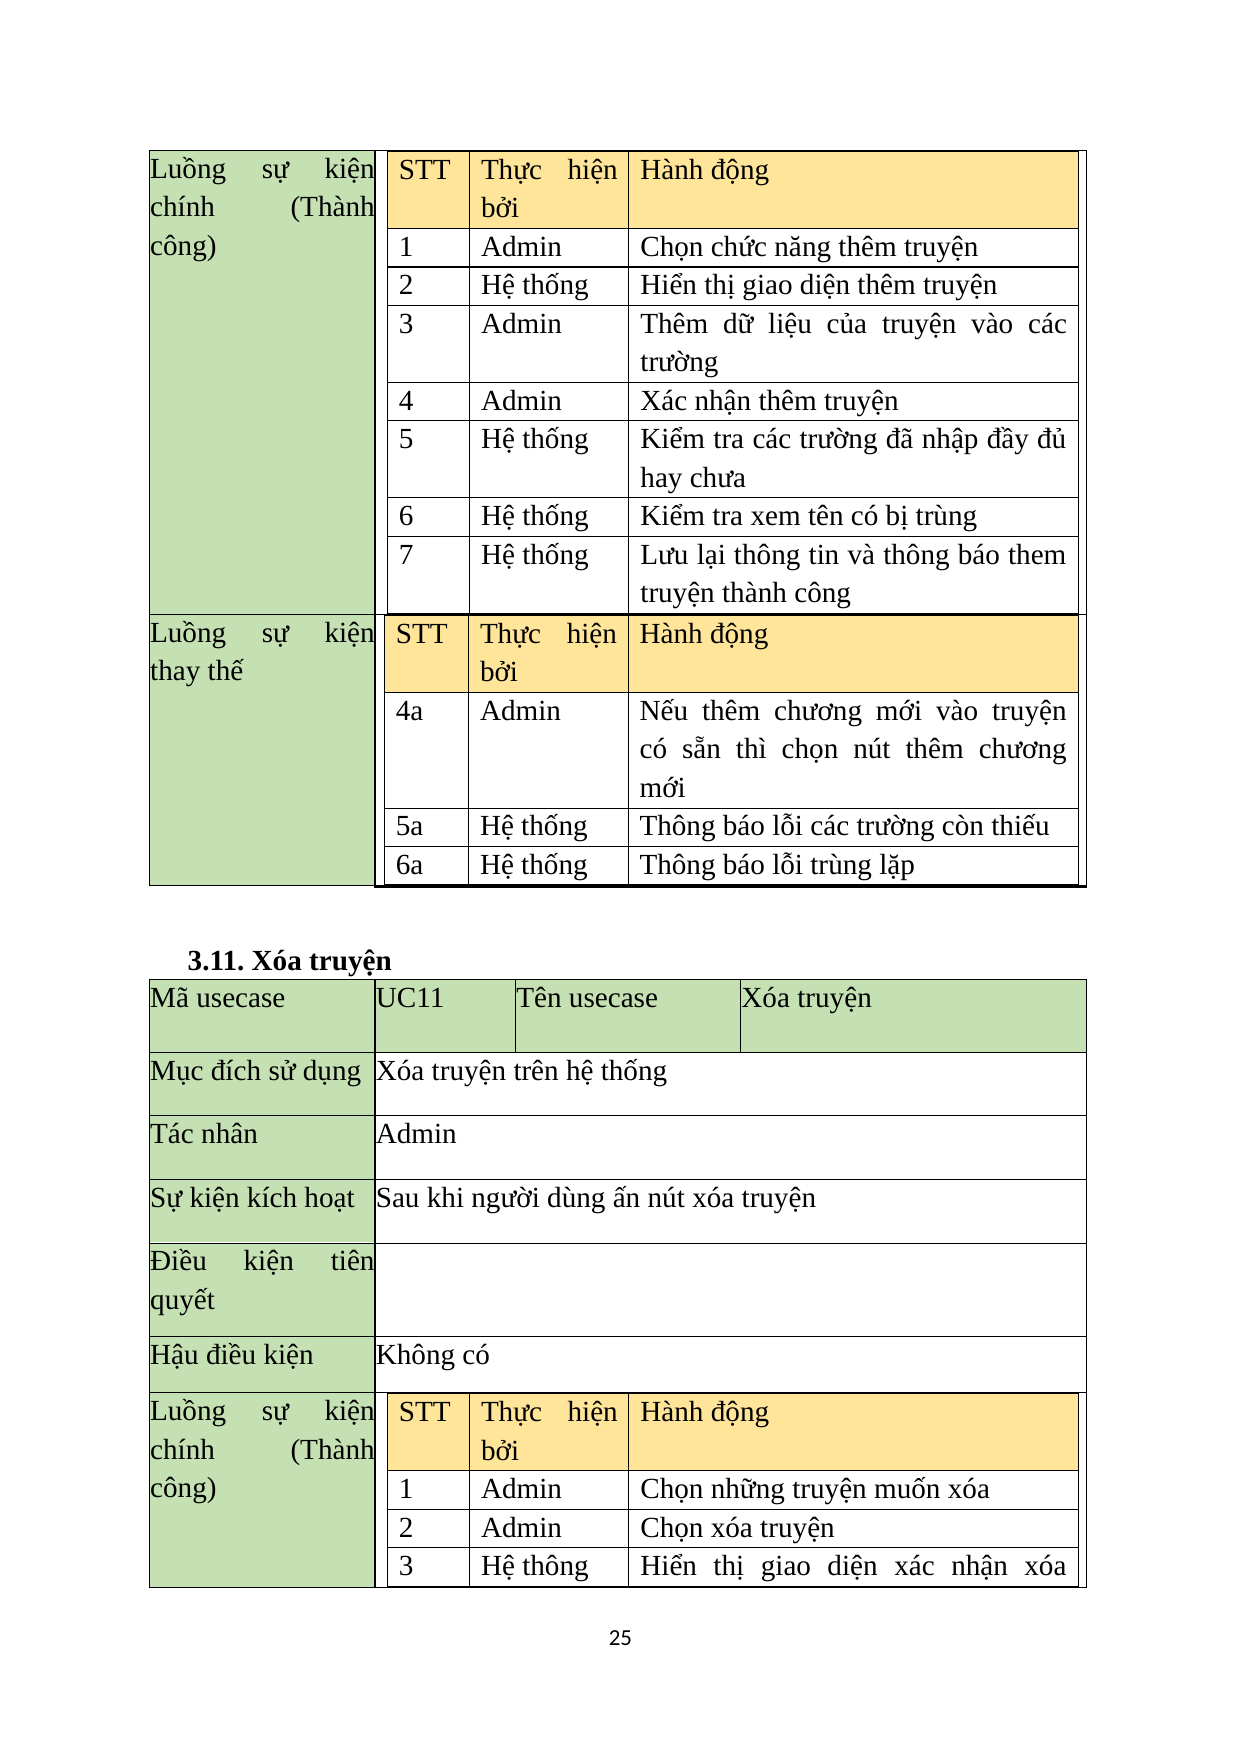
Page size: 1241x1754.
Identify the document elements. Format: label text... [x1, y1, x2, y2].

table_cell [470, 1548, 628, 1586]
table_cell [469, 847, 628, 884]
table_cell Sự kiện kích hoạt [150, 1180, 374, 1242]
table_cell [629, 1471, 1078, 1509]
table_cell [469, 693, 628, 808]
table_cell [629, 268, 1078, 305]
table_cell [388, 383, 469, 420]
table_cell [376, 151, 387, 614]
table_cell [388, 1548, 469, 1586]
table_cell [470, 306, 628, 382]
table_cell [388, 306, 469, 382]
table_cell Luồng sự kiện thay thế [150, 615, 374, 885]
table_cell Mục đích sử dụng [150, 1053, 374, 1115]
table_cell Xóa truyện trên hệ thống [376, 1053, 1086, 1115]
table_cell Luồng sự kiện chính (Thành công) [150, 151, 374, 614]
table_cell [1079, 615, 1086, 885]
table_cell [629, 383, 1078, 420]
table_cell [385, 809, 468, 846]
table_cell Hậu điều kiện [150, 1337, 374, 1392]
table_cell Admin [376, 1116, 1086, 1179]
table_cell [629, 693, 1078, 808]
table_cell [388, 1510, 469, 1547]
table_cell [470, 537, 628, 613]
table_cell [470, 268, 628, 305]
table_header Mã usecase [150, 980, 374, 1052]
table_cell [1079, 151, 1086, 614]
table_cell Không có [376, 1337, 1086, 1392]
subtitle 3.11. Xóa truyện [150, 943, 1090, 976]
table_cell Sau khi người dùng ấn nút xóa truyện [376, 1180, 1086, 1242]
table_cell [629, 229, 1078, 266]
table_cell [388, 229, 469, 266]
table_cell [470, 421, 628, 497]
table_cell [376, 615, 384, 885]
table_cell [470, 498, 628, 536]
table_header Xóa truyện [741, 980, 1086, 1052]
table_cell [629, 809, 1078, 846]
table_cell [1079, 1393, 1086, 1587]
table_cell [629, 1548, 1078, 1586]
table_cell [470, 229, 628, 266]
table_header Tên usecase [516, 980, 740, 1052]
table_cell [388, 498, 469, 536]
table_cell [629, 537, 1078, 613]
table_cell [629, 1510, 1078, 1547]
table_cell [469, 809, 628, 846]
table_cell [470, 1510, 628, 1547]
table_cell [470, 383, 628, 420]
table_cell [385, 693, 468, 808]
table_cell [388, 268, 469, 305]
table_cell [470, 1471, 628, 1509]
table_cell [388, 1471, 469, 1509]
table_cell [629, 306, 1078, 382]
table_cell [150, 1393, 374, 1587]
table_cell [629, 421, 1078, 497]
table_cell [629, 847, 1078, 884]
table_cell [385, 847, 468, 884]
table_cell [376, 1393, 387, 1587]
table_cell [376, 1244, 1086, 1336]
table_header UC11 [376, 980, 515, 1052]
table_cell Điều kiện tiên quyết [150, 1244, 374, 1336]
table_cell [388, 537, 469, 613]
table_cell Tác nhân [150, 1116, 374, 1179]
table_cell [388, 421, 469, 497]
table_cell [629, 498, 1078, 536]
